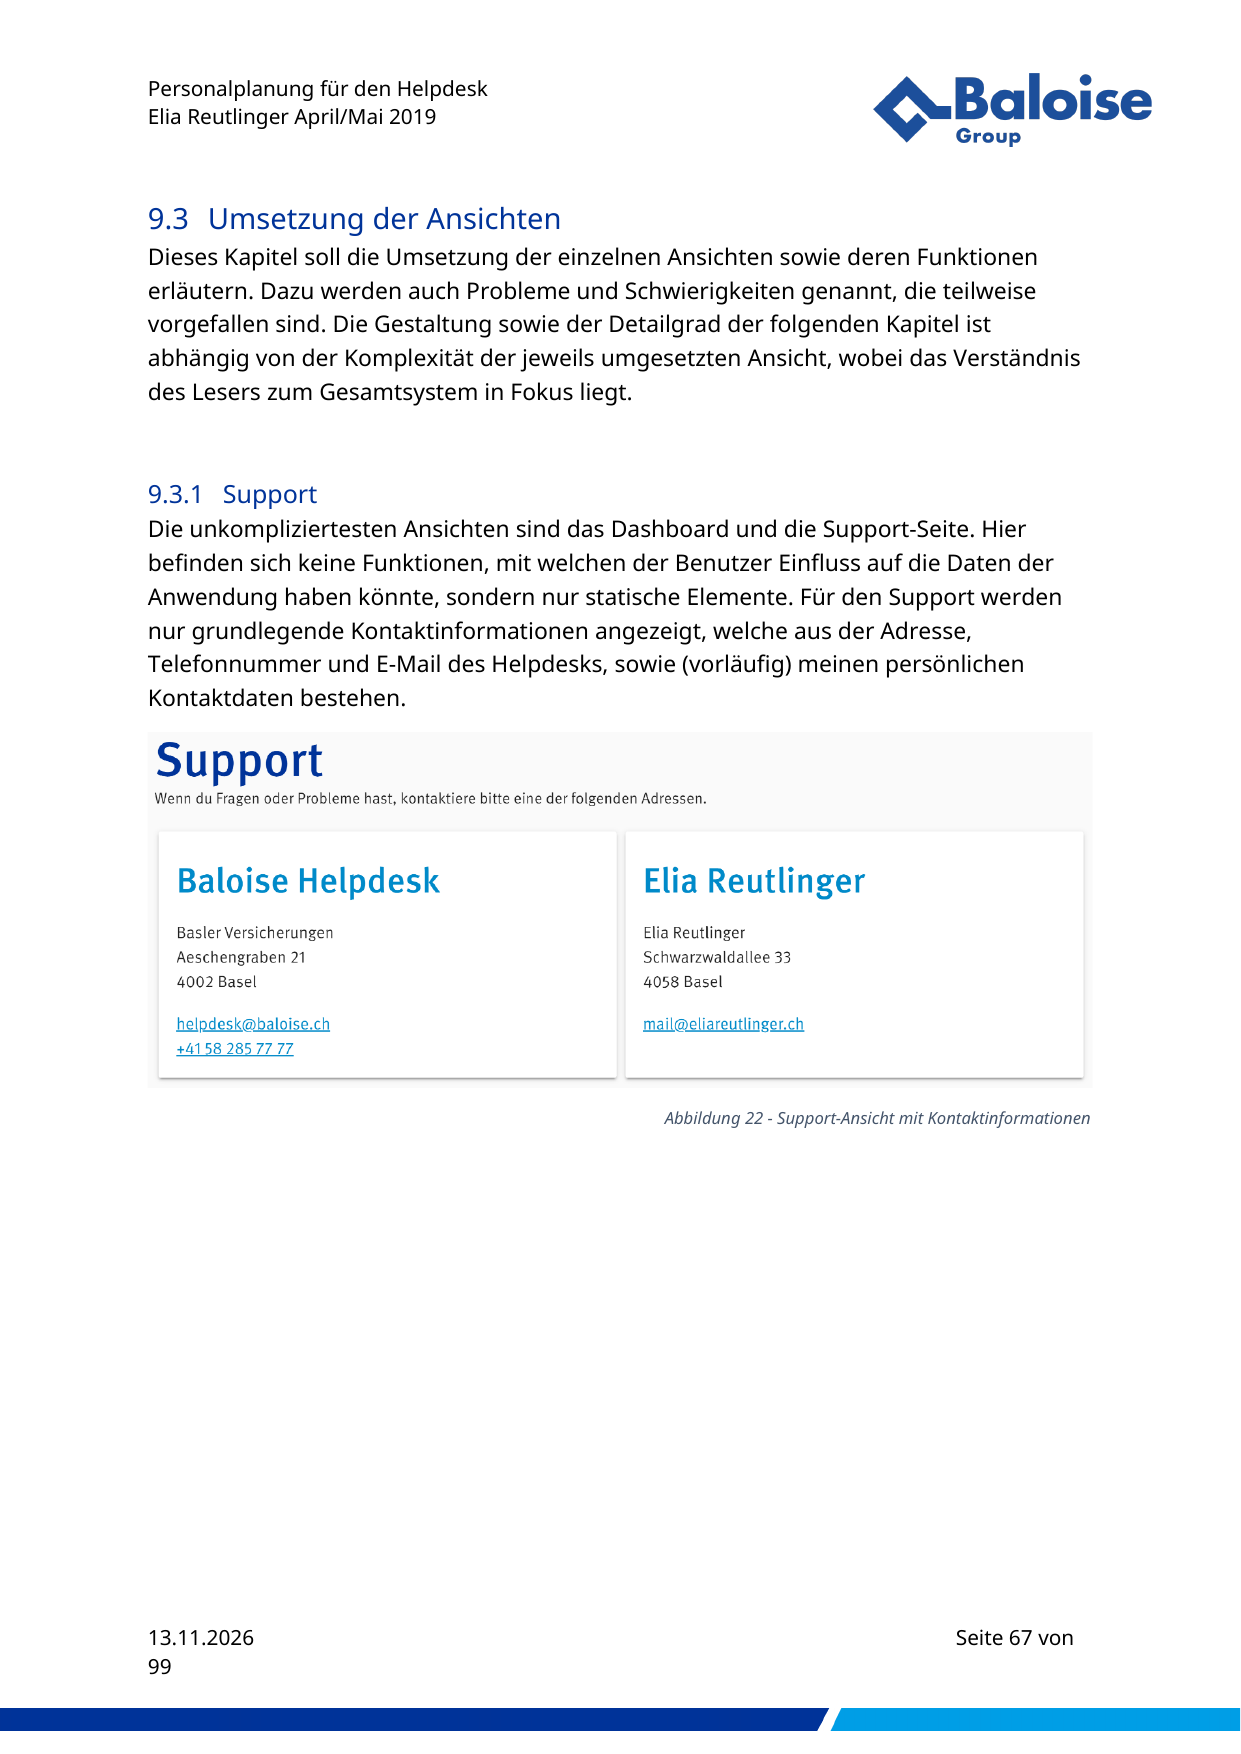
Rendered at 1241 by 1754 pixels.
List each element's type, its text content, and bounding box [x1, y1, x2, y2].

text Die unkompliziertesten Ansichten sind das Dashboard und die Support-Seite. Hier befinden sich keine Funktionen, mit welchen der Benutzer Einfluss auf die Daten der Anwendung haben könnte, sondern nur statische Elemente. Für den Support werden nur grundlegende Kontaktinformationen angezeigt, welche aus der Adresse, Telefonnummer und E-Mail des Helpdesks, sowie (vorläufig) meinen persönlichen Kontaktdaten bestehen. [148, 513, 1093, 713]
subtitle Support [148, 477, 1093, 511]
picture [147, 732, 1093, 1088]
subtitle Umsetzung der Ansichten [148, 198, 1093, 238]
picture [0, 1708, 1241, 1733]
picture [873, 73, 1152, 147]
text Dieses Kapitel soll die Umsetzung der einzelnen Ansichten sowie deren Funktionen erläutern. Dazu werden auch Probleme und Schwierigkeiten genannt, die teilweise vorgefallen sind. Die Gestaltung sowie der Detailgrad der folgenden Kapitel ist abhängig von der Komplexität der jeweils umgesetzten Ansicht, wobei das Verständnis des Lesers zum Gesamtsystem in Fokus liegt. [148, 241, 1093, 407]
